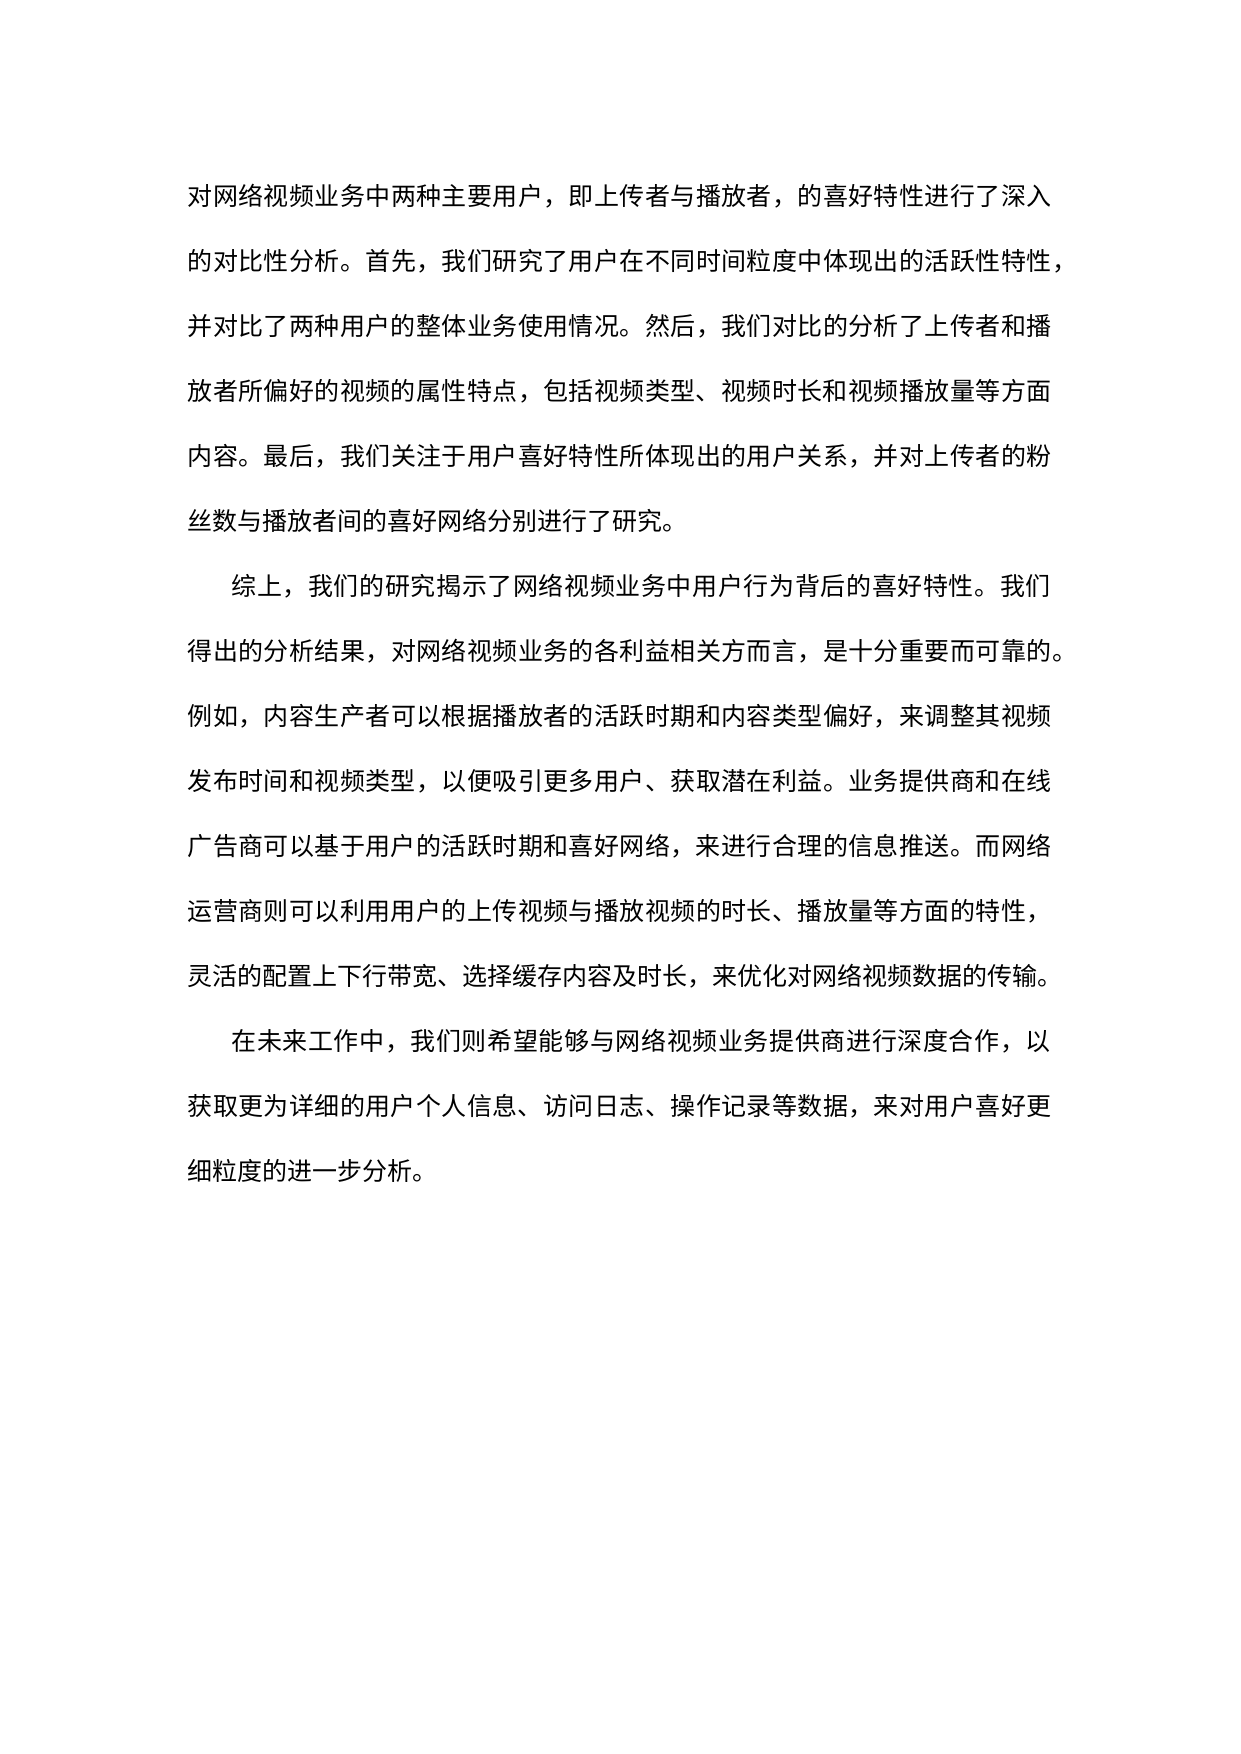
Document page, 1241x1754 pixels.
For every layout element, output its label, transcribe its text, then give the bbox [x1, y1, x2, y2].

text 在未来工作中，我们则希望能够与网络视频业务提供商进行深度合作，以获取更为详细的用户个人信息、访问日志、操作记录等数据，来对用户喜好更细粒度的进一步分析。 [187, 1007, 1053, 1202]
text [187, 162, 1053, 552]
text 综上，我们的研究揭示了网络视频业务中用户行为背后的喜好特性。我们得出的分析结果，对网络视频业务的各利益相关方而言，是十分重要而可靠的。例如，内容生产者可以根据播放者的活跃时期和内容类型偏好，来调整其视频发布时间和视频类型，以便吸引更多用户、获取潜在利益。业务提供商和在线广告商可以基于用户的活跃时期和喜好网络，来进行合理的信息推送。而网络运营商则可以利用用户的上传视频与播放视频的时长、播放量等方面的特性，灵活的配置上下行带宽、选择缓存内容及时长，来优化对网络视频数据的传输。 [187, 552, 1053, 1007]
